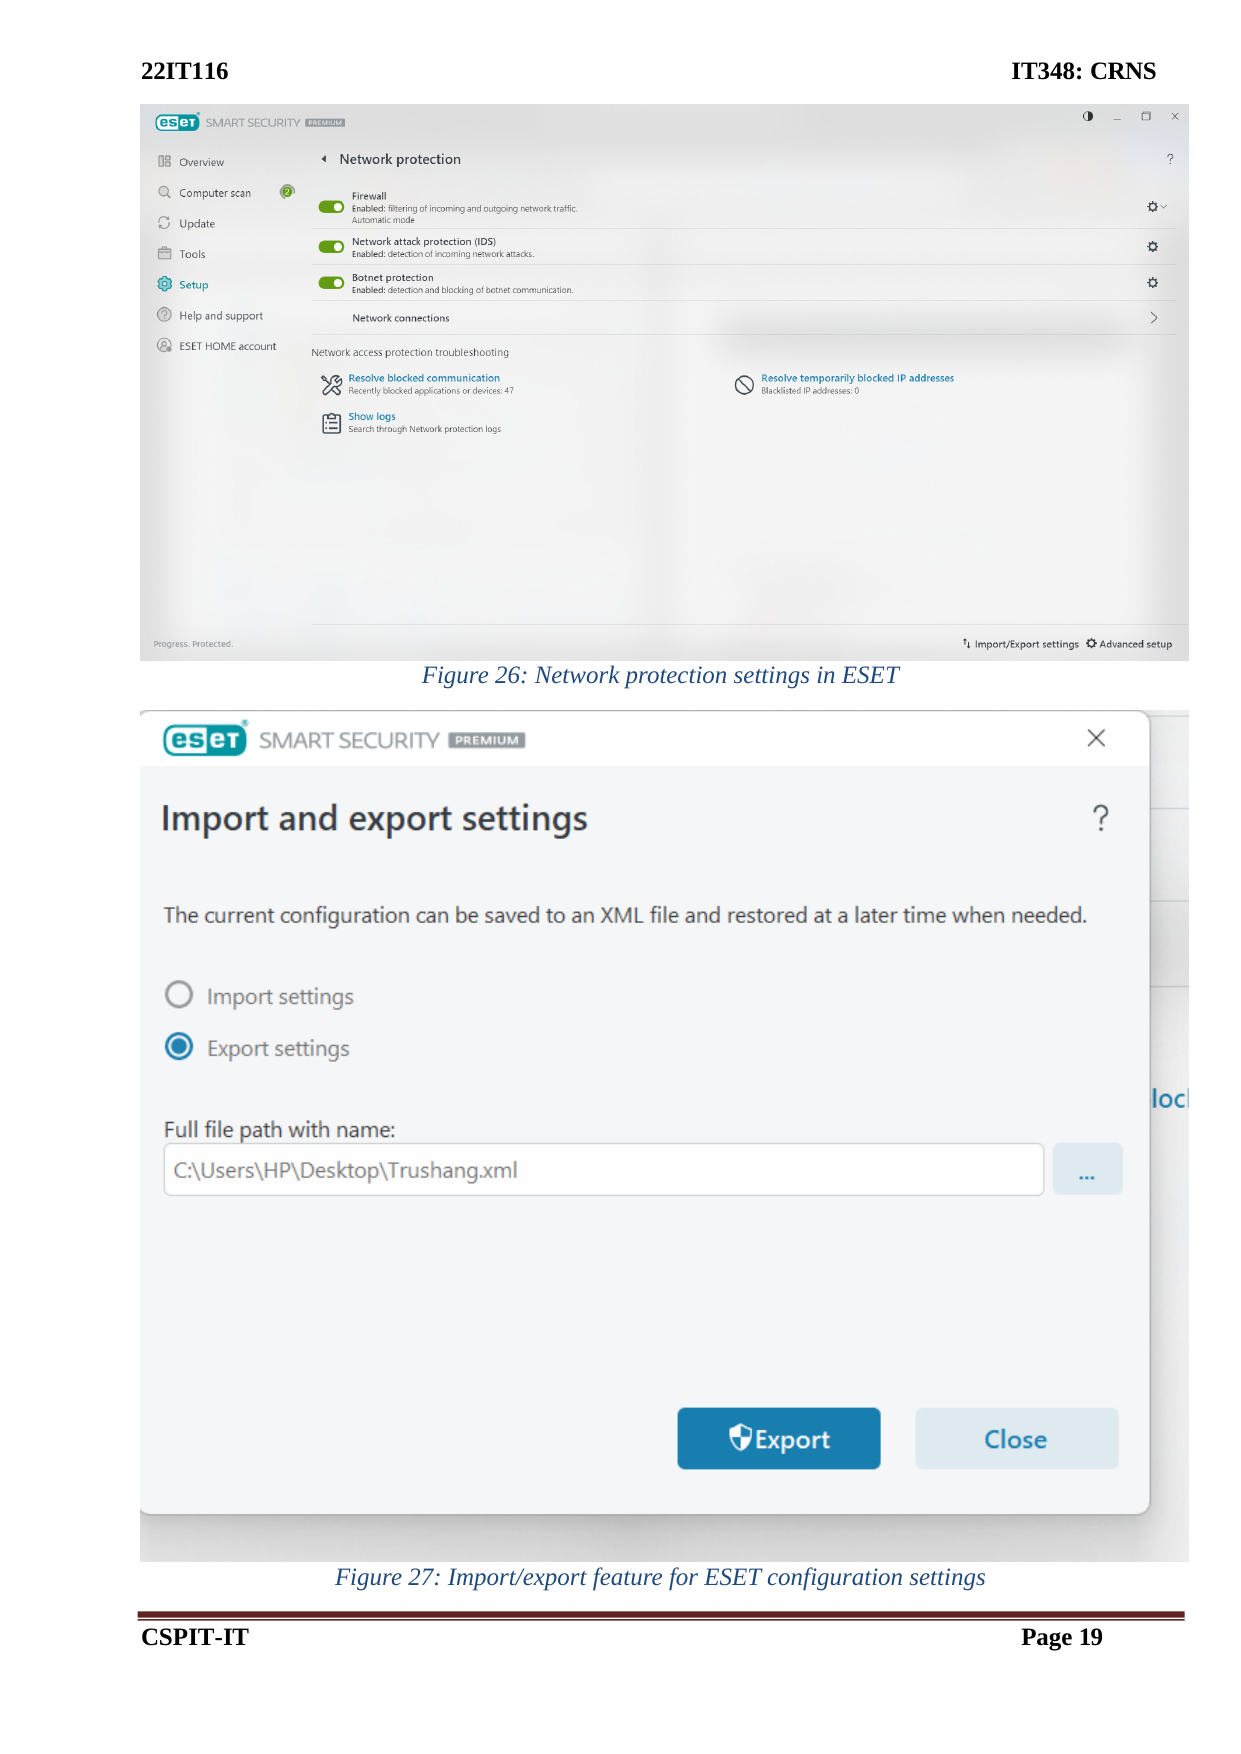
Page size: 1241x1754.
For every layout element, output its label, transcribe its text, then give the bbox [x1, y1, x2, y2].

text Figure 26: Network protection settings in ESET [133, 661, 1188, 689]
text Figure 27: Import/export feature for ESET configuration settings [133, 1562, 1188, 1590]
picture [140, 710, 1189, 1562]
picture [140, 104, 1189, 661]
